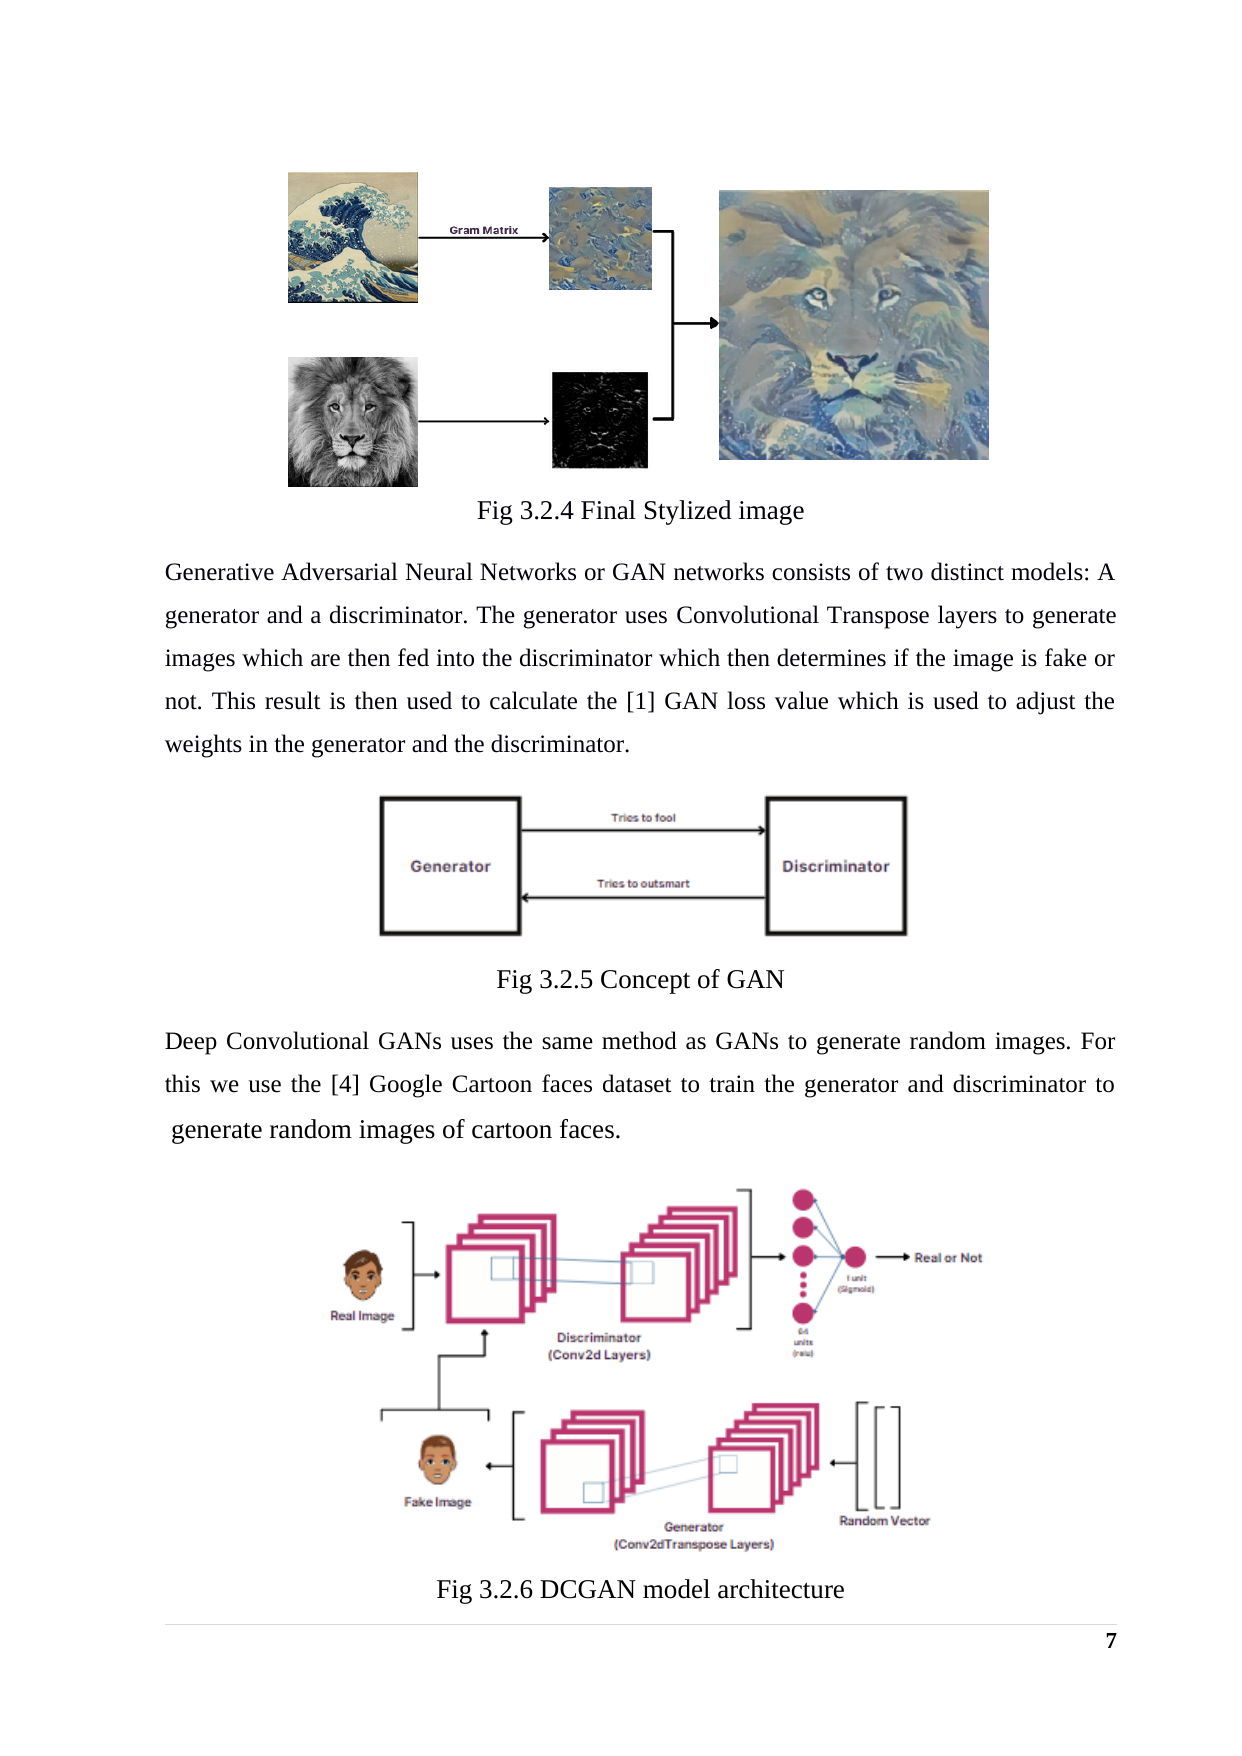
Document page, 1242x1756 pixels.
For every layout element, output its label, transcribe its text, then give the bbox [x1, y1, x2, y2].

picture [357, 772, 924, 964]
picture [319, 1176, 994, 1558]
text Generative Adversarial Neural Networks or GAN networks consists of two distinct models: A generator and a discriminator. The generator uses Convolutional Transpose layers to generate images which are then fed into the discriminator which then determines if the image is fake or not. This result is then used to calculate the [1] GAN loss value which is used to adjust the weights in the generator and the discriminator. [164, 557, 1117, 758]
text Deep Convolutional GANs uses the same method as GANs to generate random images. For this we use the [4] Google Cartoon faces dataset to train the generator and discriminator to generate random images of cartoon faces. [164, 1026, 1117, 1144]
picture [283, 166, 998, 495]
subtitle Fig 3.2.4 Final Stylized image [164, 494, 1117, 526]
text Fig 3.2.5 Concept of GAN [164, 963, 1117, 995]
